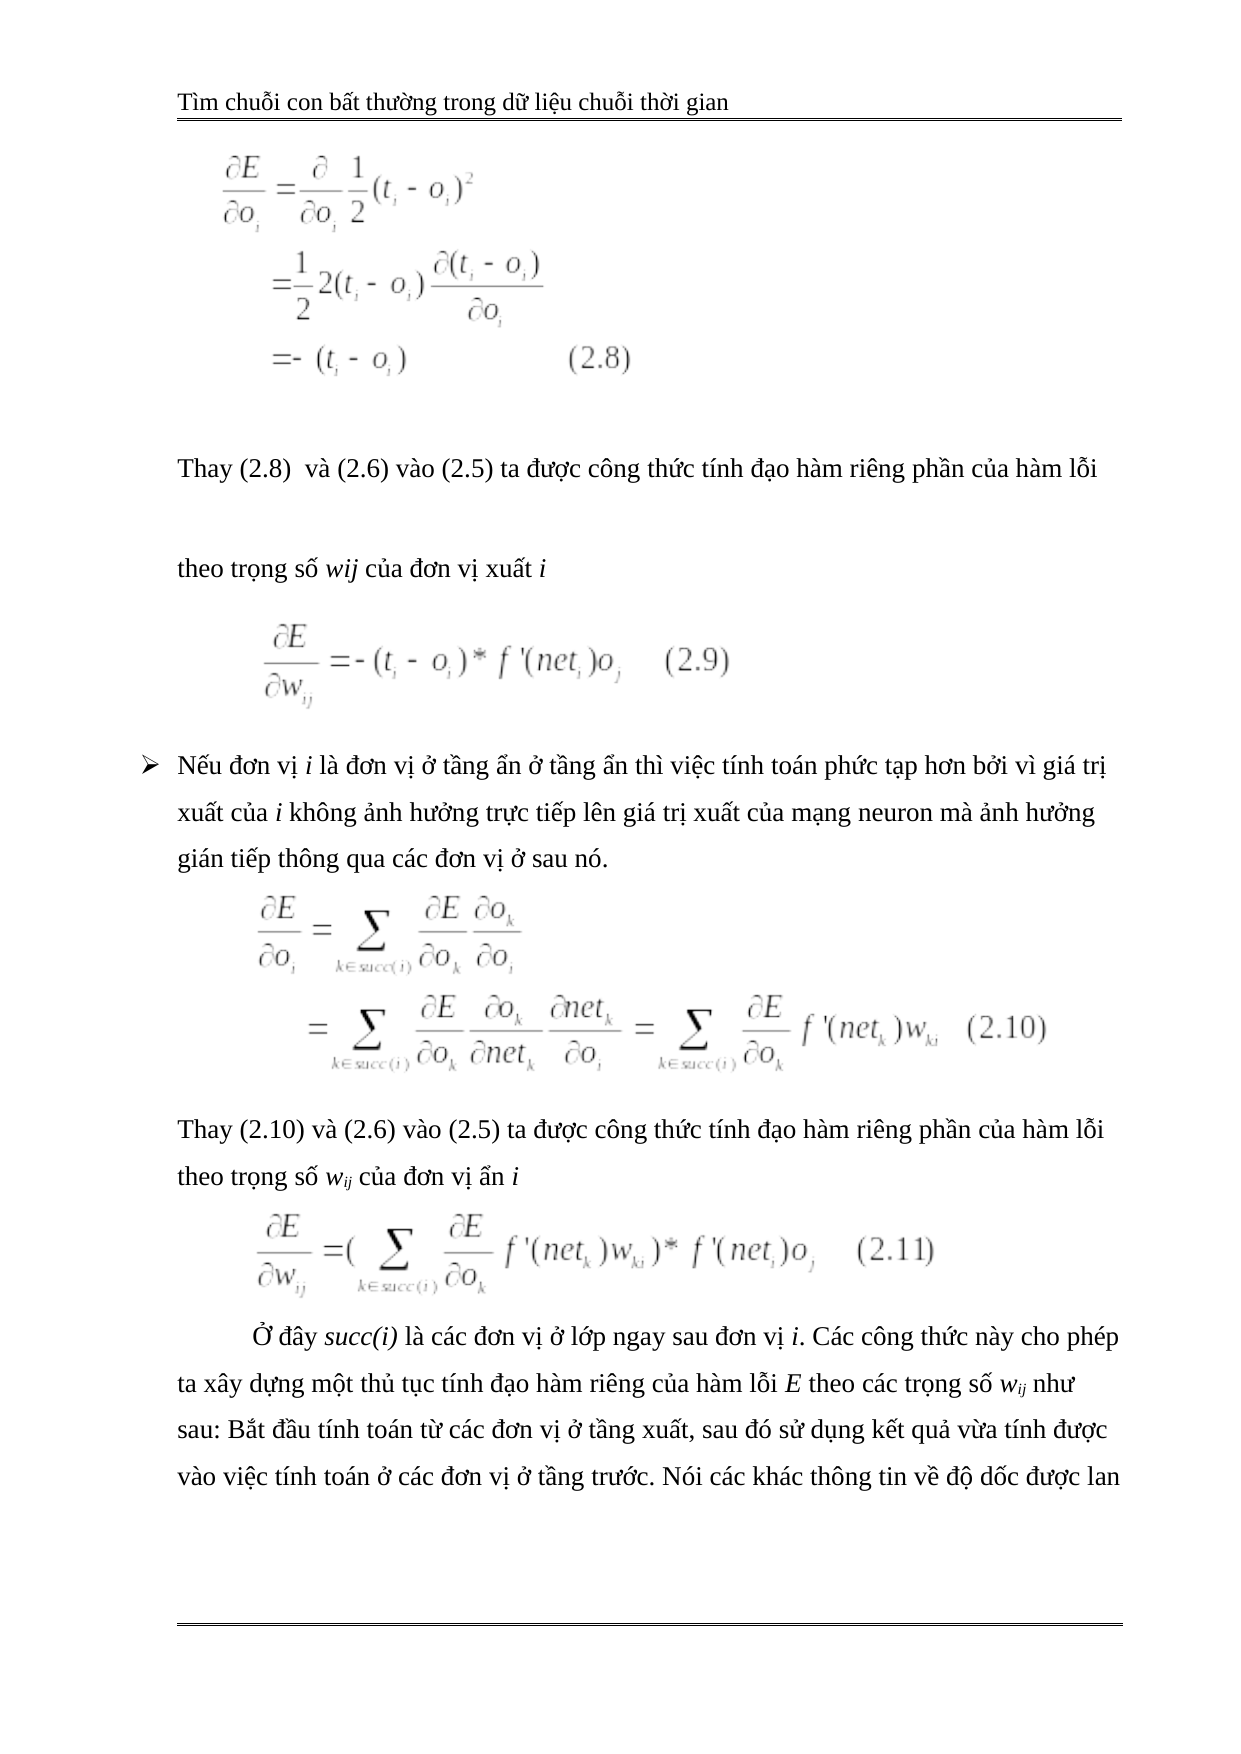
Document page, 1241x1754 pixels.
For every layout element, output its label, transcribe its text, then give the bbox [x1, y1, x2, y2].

list Thay (2.8) và (2.6) vào (2.5) ta được công thức tính đạo hàm riêng phần của hàm lỗi theo trọng số wij của đơn vị xuất i [177, 416, 1122, 583]
list Nếu đơn vị i là đơn vị ở tầng ẩn ở tầng ẩn thì việc tính toán phức tạp hơn bởi vì giá trị xuất của i không ảnh hưởng trực tiếp lên giá trị xuất của mạng neuron mà ảnh hưởng gián tiếp thông qua các đơn vị ở sau nó. [139, 749, 1122, 873]
list Thay (2.10) và (2.6) vào (2.5) ta được công thức tính đạo hàm riêng phần của hàm lỗi theo trọng số wij của đơn vị ẩn i [177, 1113, 1122, 1191]
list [177, 1320, 1122, 1491]
